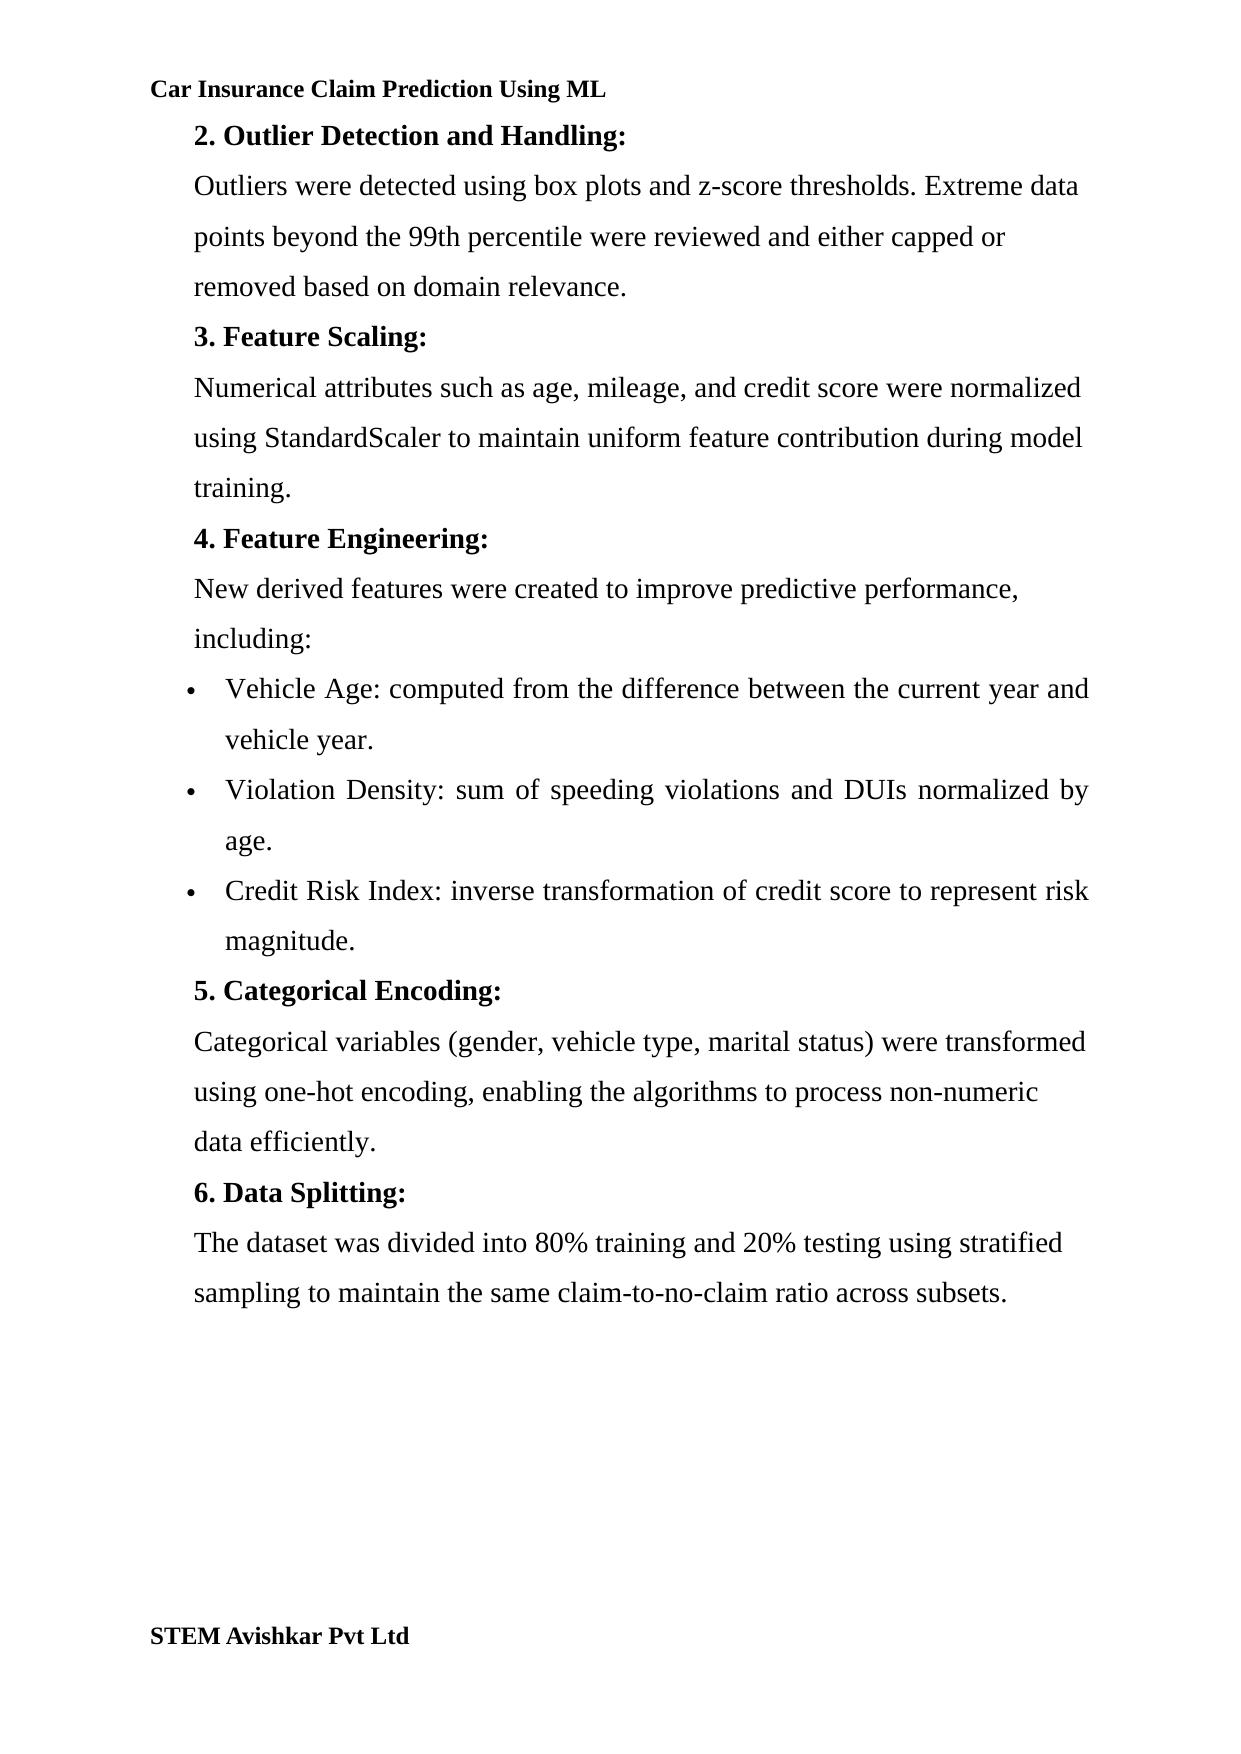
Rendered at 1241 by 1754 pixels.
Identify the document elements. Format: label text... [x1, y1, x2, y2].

list 6. Data Splitting: The dataset was divided into 80% training and 20% testing using stratified sampling to maintain the same claim-to-no-claim ratio across subsets. [194, 1275, 1090, 1409]
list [194, 118, 1090, 202]
list 5. Categorical Encoding: Categorical variables (gender, vehicle type, marital status) were transformed using one-hot encoding, enabling the algorithms to process non-numeric data efficiently. [194, 1074, 1090, 1259]
list 3. Feature Scaling: Numerical attributes such as age, mileage, and credit score were normalized using StandardScaler to maintain uniform feature contribution during model training. [194, 420, 1090, 604]
list 4. Feature Engineering: New derived features were created to improve predictive performance, including: [194, 621, 1090, 756]
list Violation Density: sum of speeding violations and DUIs normalized by age. [187, 873, 1090, 957]
list Vehicle Age: computed from the difference between the current year and vehicle year. [187, 772, 1090, 856]
list 2. Outlier Detection and Handling: Outliers were detected using box plots and z-score thresholds. Extreme data points beyond the 99th percentile were reviewed and either capped or removed based on domain relevance. [194, 219, 1090, 403]
list Credit Risk Index: inverse transformation of credit score to represent risk magnitude. [187, 973, 1090, 1057]
